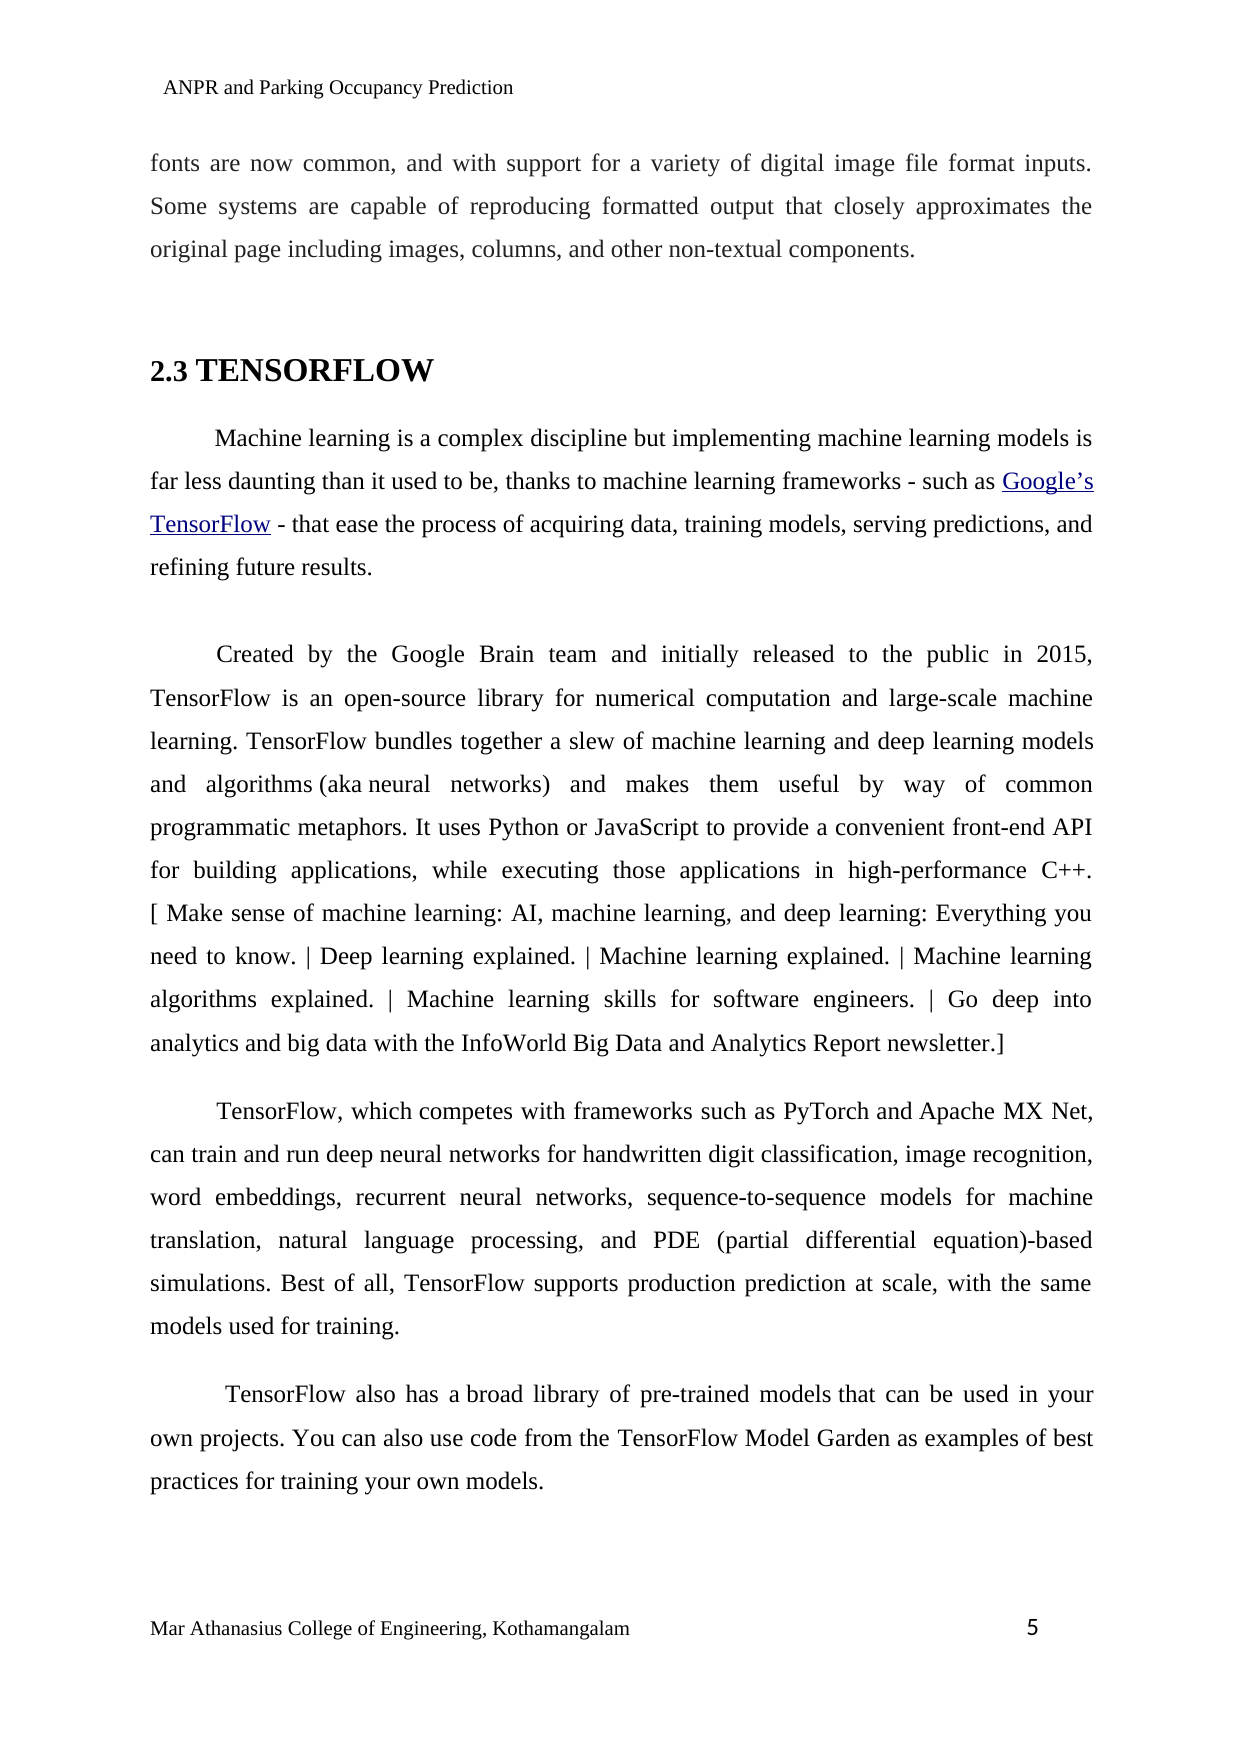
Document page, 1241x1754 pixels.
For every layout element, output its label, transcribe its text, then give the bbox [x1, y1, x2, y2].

subtitle 2.3 TENSORFLOW [150, 350, 1094, 388]
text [150, 148, 1094, 263]
text Created by the Google Brain team and initially released to the public in 2015, TensorFlow is an open-source library for numerical computation and large-scale machine learning. TensorFlow bundles together a slew of machine learning and deep learning models and algorithms (aka neural networks) and makes them useful by way of common programmatic metaphors. It uses Python or JavaScript to provide a convenient front-end API for building applications, while executing those applications in high-performance C++. [ Make sense of machine learning: AI, machine learning, and deep learning: Everything you need to know. | Deep learning explained. | Machine learning explained. | Machine learning algorithms explained. | Machine learning skills for software engineers. | Go deep into analytics and big data with the InfoWorld Big Data and Analytics Report newsletter.] [150, 639, 1094, 1056]
text TensorFlow also has a broad library of pre-trained models that can be used in your own projects. You can also use code from the TensorFlow Model Garden as examples of best practices for training your own models. [150, 1379, 1094, 1494]
text TensorFlow, which competes with frameworks such as PyTorch and Apache MX Net, can train and run deep neural networks for handwritten digit classification, image recognition, word embeddings, recurrent neural networks, sequence-to-sequence models for machine translation, natural language processing, and PDE (partial differential equation)-based simulations. Best of all, TensorFlow supports production prediction at scale, with the same models used for training. [150, 1096, 1094, 1340]
text Machine learning is a complex discipline but implementing machine learning models is far less daunting than it used to be, thanks to machine learning frameworks - such as Google’s TensorFlow - that ease the process of acquiring data, training models, serving predictions, and refining future results. [150, 423, 1094, 581]
